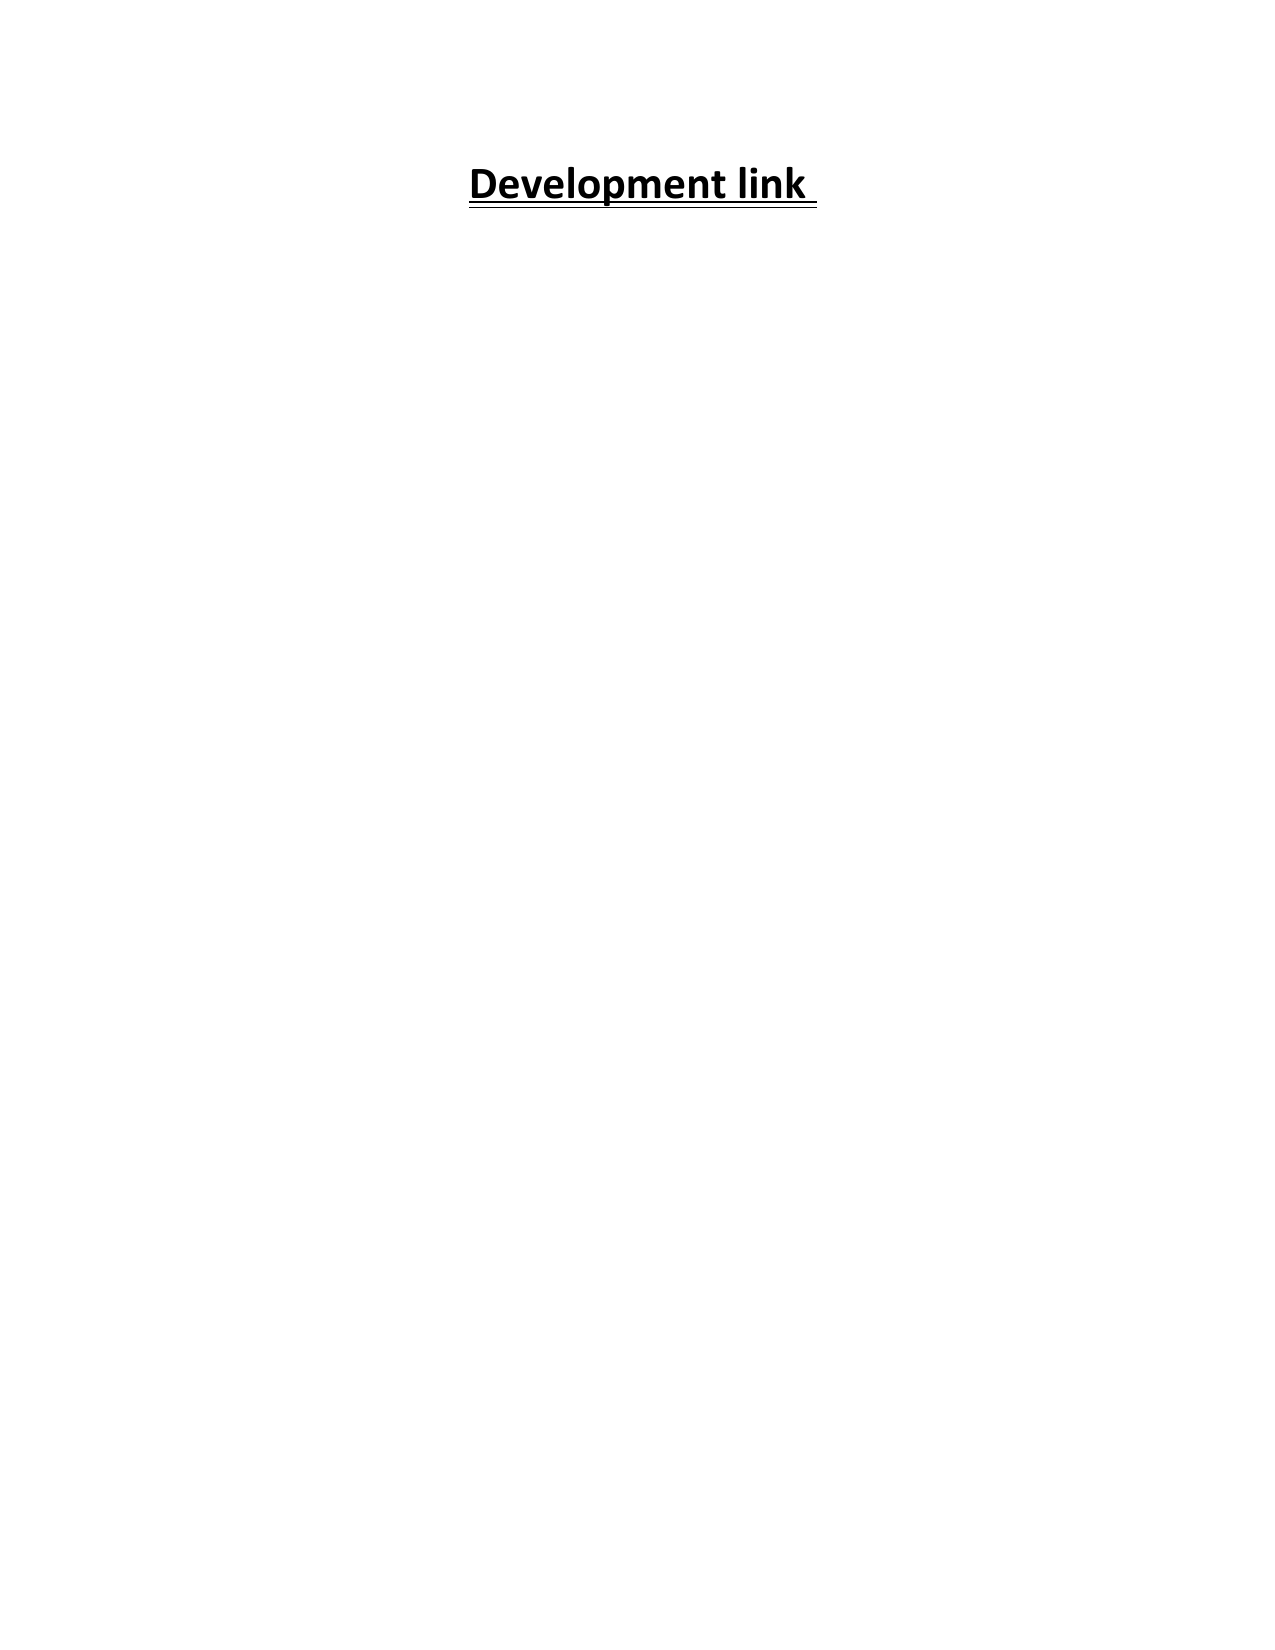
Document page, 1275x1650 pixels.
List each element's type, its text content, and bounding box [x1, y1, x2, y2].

subtitle Development link [150, 154, 1125, 210]
